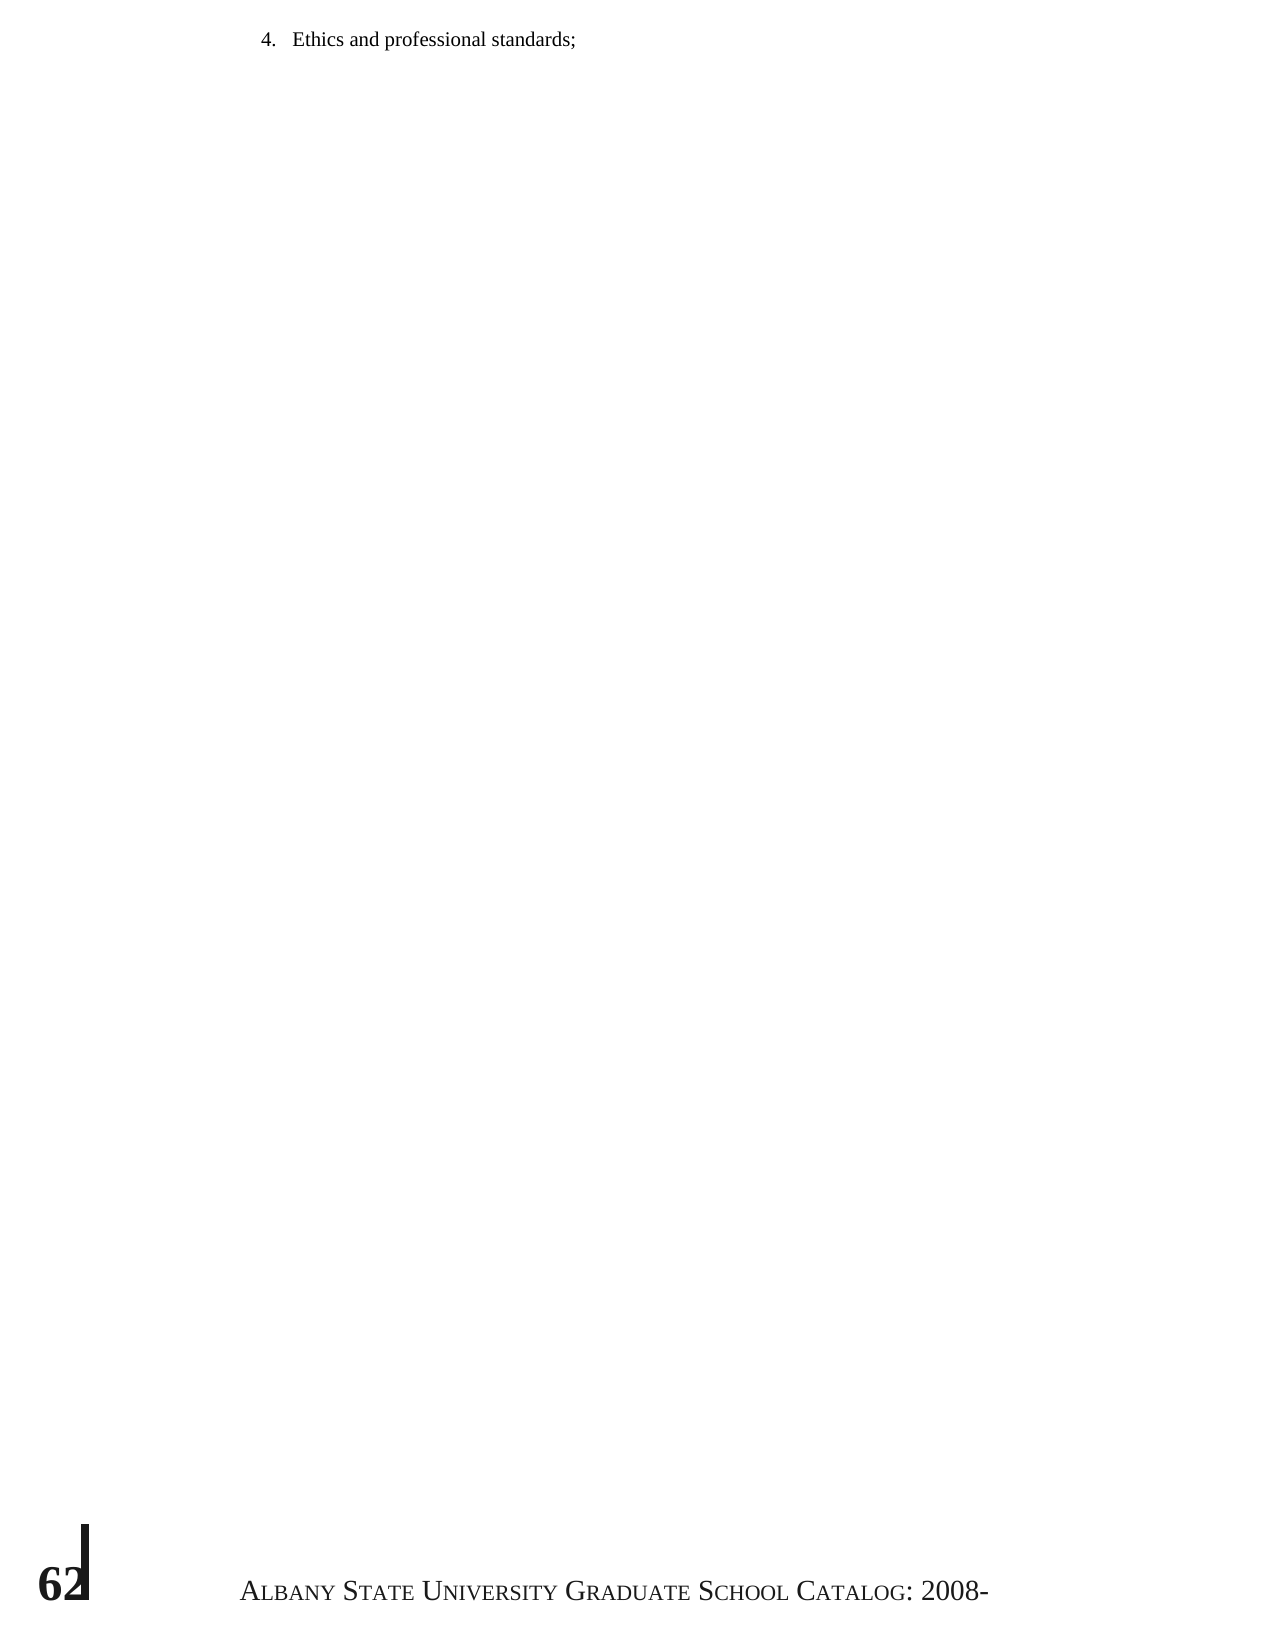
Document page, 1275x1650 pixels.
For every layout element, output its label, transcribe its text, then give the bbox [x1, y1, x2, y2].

text 4. Ethics and professional standards; [261, 27, 579, 51]
